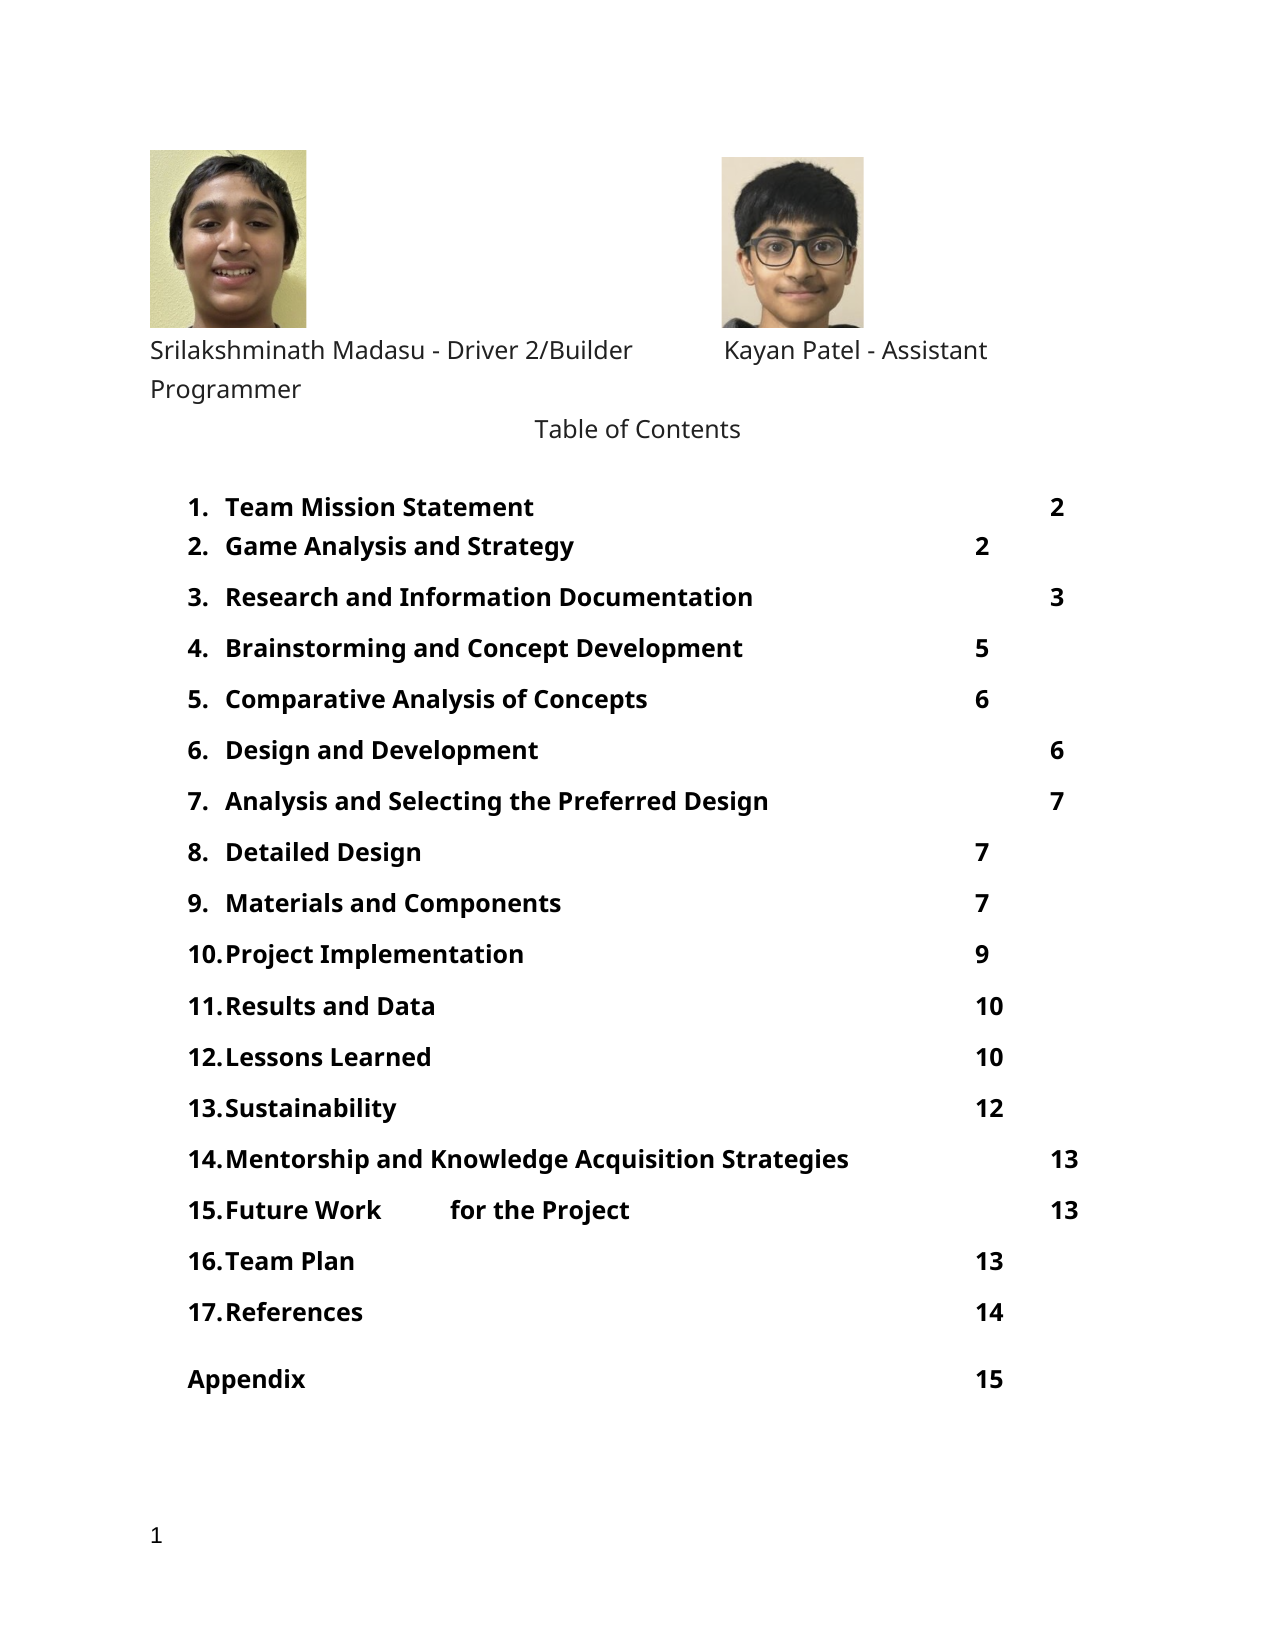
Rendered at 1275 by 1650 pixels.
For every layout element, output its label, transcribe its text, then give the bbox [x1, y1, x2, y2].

list Project Implementation 9 [187, 937, 1125, 971]
text Table of Contents [150, 411, 1125, 445]
list Results and Data 10 [187, 988, 1125, 1022]
list References 14 [187, 1294, 1125, 1328]
text Srilakshminath Madasu - Driver 2/Builder Kayan Patel - Assistant Programmer [150, 333, 1125, 406]
list Mentorship and Knowledge Acquisition Strategies 13 [187, 1141, 1125, 1175]
list Materials and Components 7 [187, 886, 1125, 920]
text Appendix 15 [150, 1362, 1125, 1396]
list Future Work for the Project 13 [187, 1192, 1125, 1226]
list Design and Development 6 [187, 733, 1125, 767]
list Detailed Design 7 [187, 835, 1125, 869]
list Team Plan 13 [187, 1243, 1125, 1277]
list Comparative Analysis of Concepts 6 [187, 682, 1125, 716]
picture [721, 157, 864, 328]
list Analysis and Selecting the Preferred Design 7 [187, 784, 1125, 818]
list Sustainability 12 [187, 1090, 1125, 1124]
list Lessons Learned 10 [187, 1039, 1125, 1073]
list Research and Information Documentation 3 [187, 580, 1125, 614]
list Brainstorming and Concept Development 5 [187, 631, 1125, 665]
picture [150, 150, 307, 328]
list Team Mission Statement 2 [187, 489, 1125, 524]
list Game Analysis and Strategy 2 [187, 529, 1125, 563]
